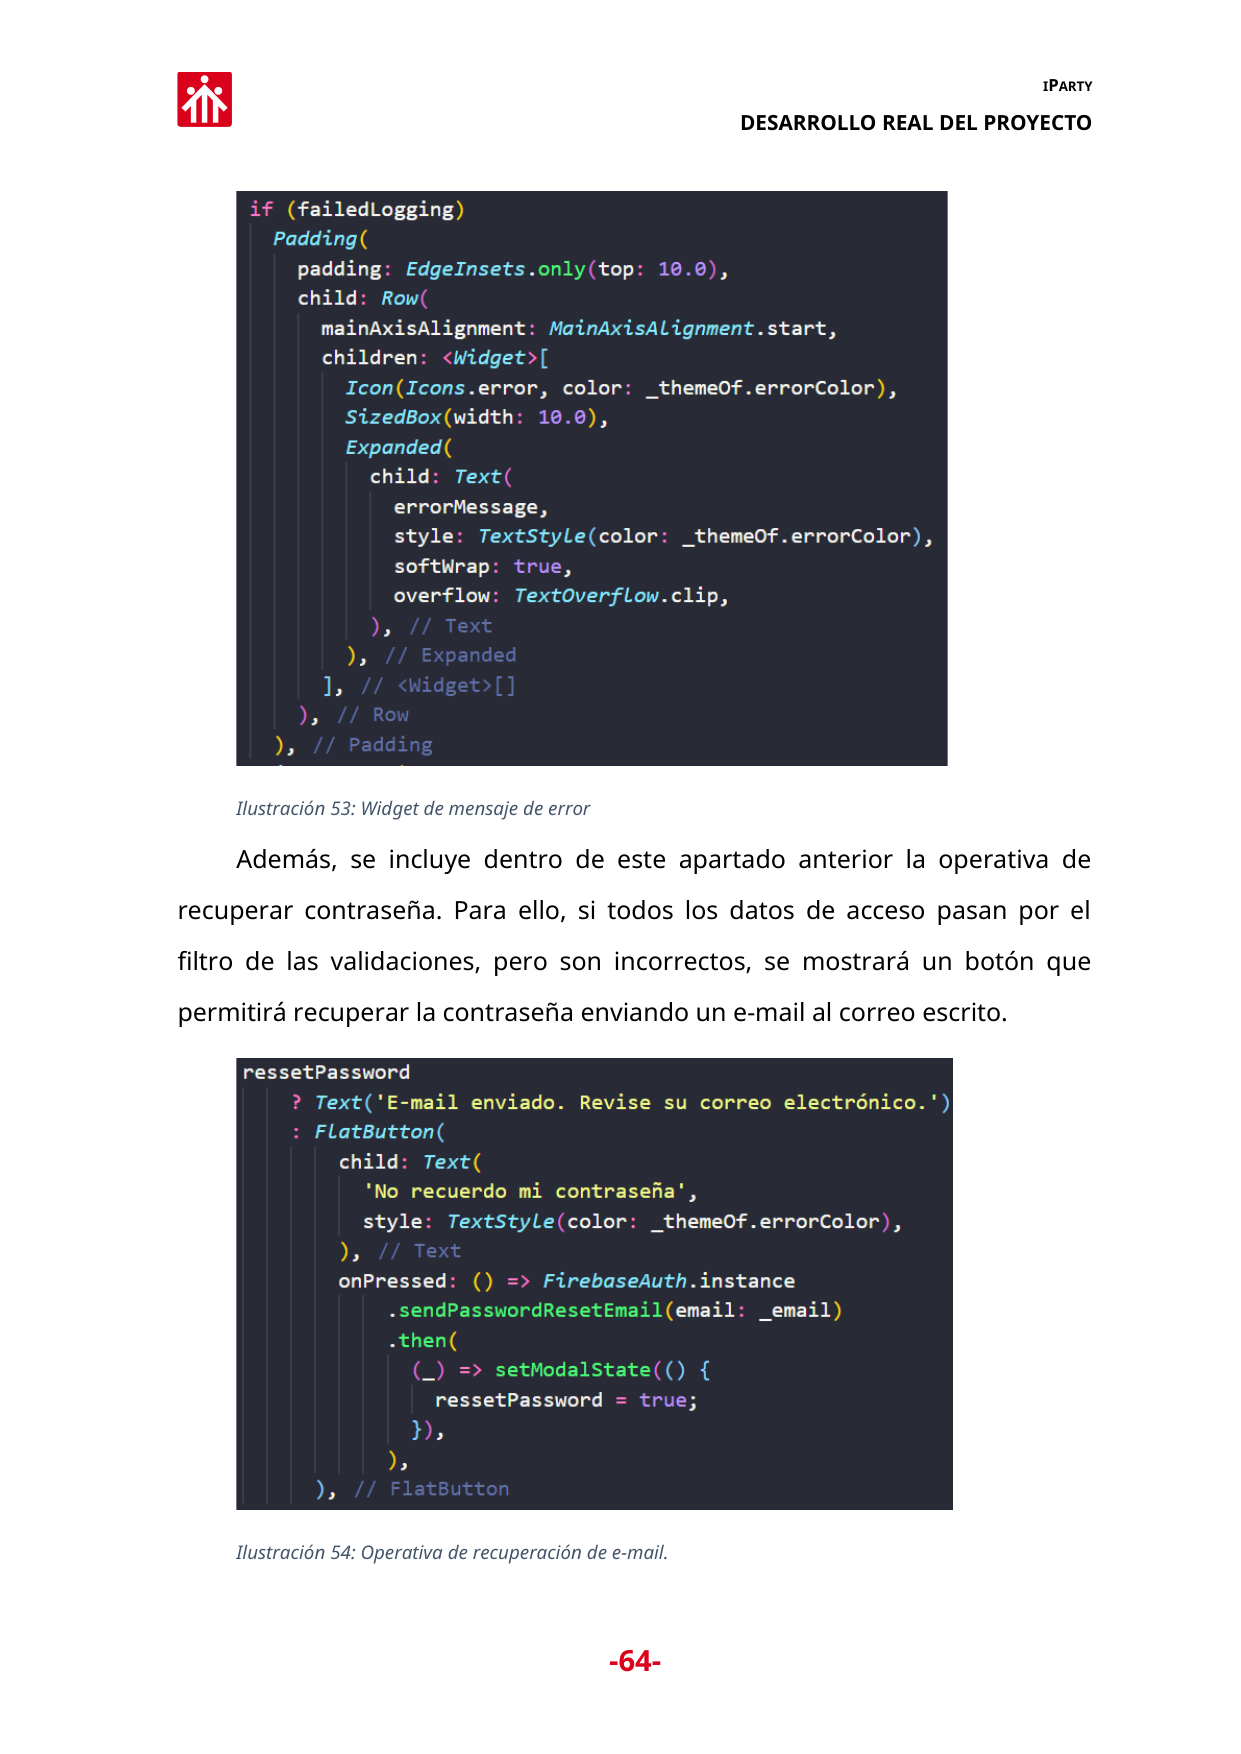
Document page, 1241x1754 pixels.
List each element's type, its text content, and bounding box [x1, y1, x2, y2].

text Ilustración 53: Widget de mensaje de error [177, 795, 1092, 821]
text Ilustración 54: Operativa de recuperación de e-mail. [177, 1539, 1092, 1564]
picture [177, 72, 232, 127]
picture [236, 191, 948, 766]
picture [236, 1058, 953, 1510]
text Además, se incluye dentro de este apartado anterior la operativa de recuperar contraseña. Para ello, si todos los datos de acceso pasan por el filtro de las validaciones, pero son incorrectos, se mostrará un botón que permitirá recuperar la contraseña enviando un e-mail al correo escrito. [177, 842, 1092, 1029]
